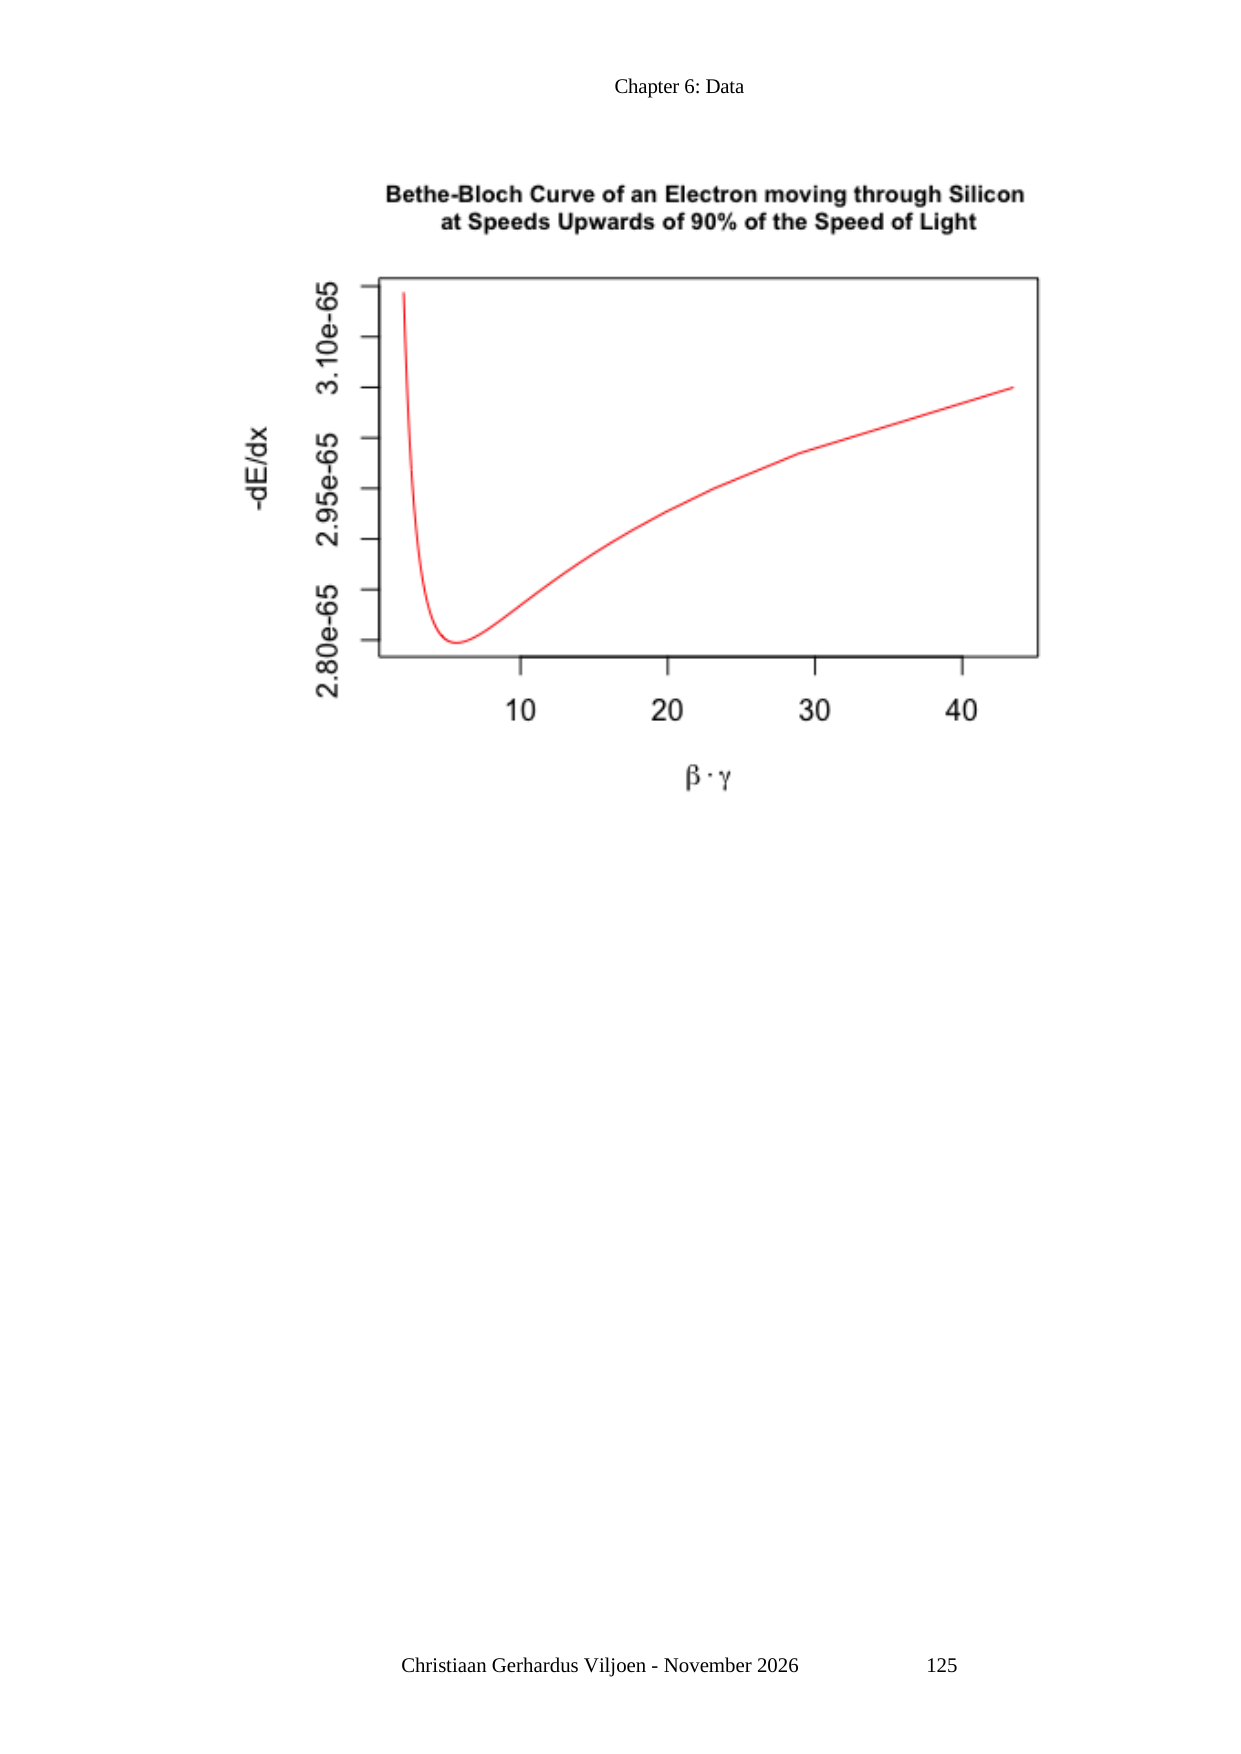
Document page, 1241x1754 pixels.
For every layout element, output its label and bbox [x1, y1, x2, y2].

picture [236, 135, 1112, 836]
